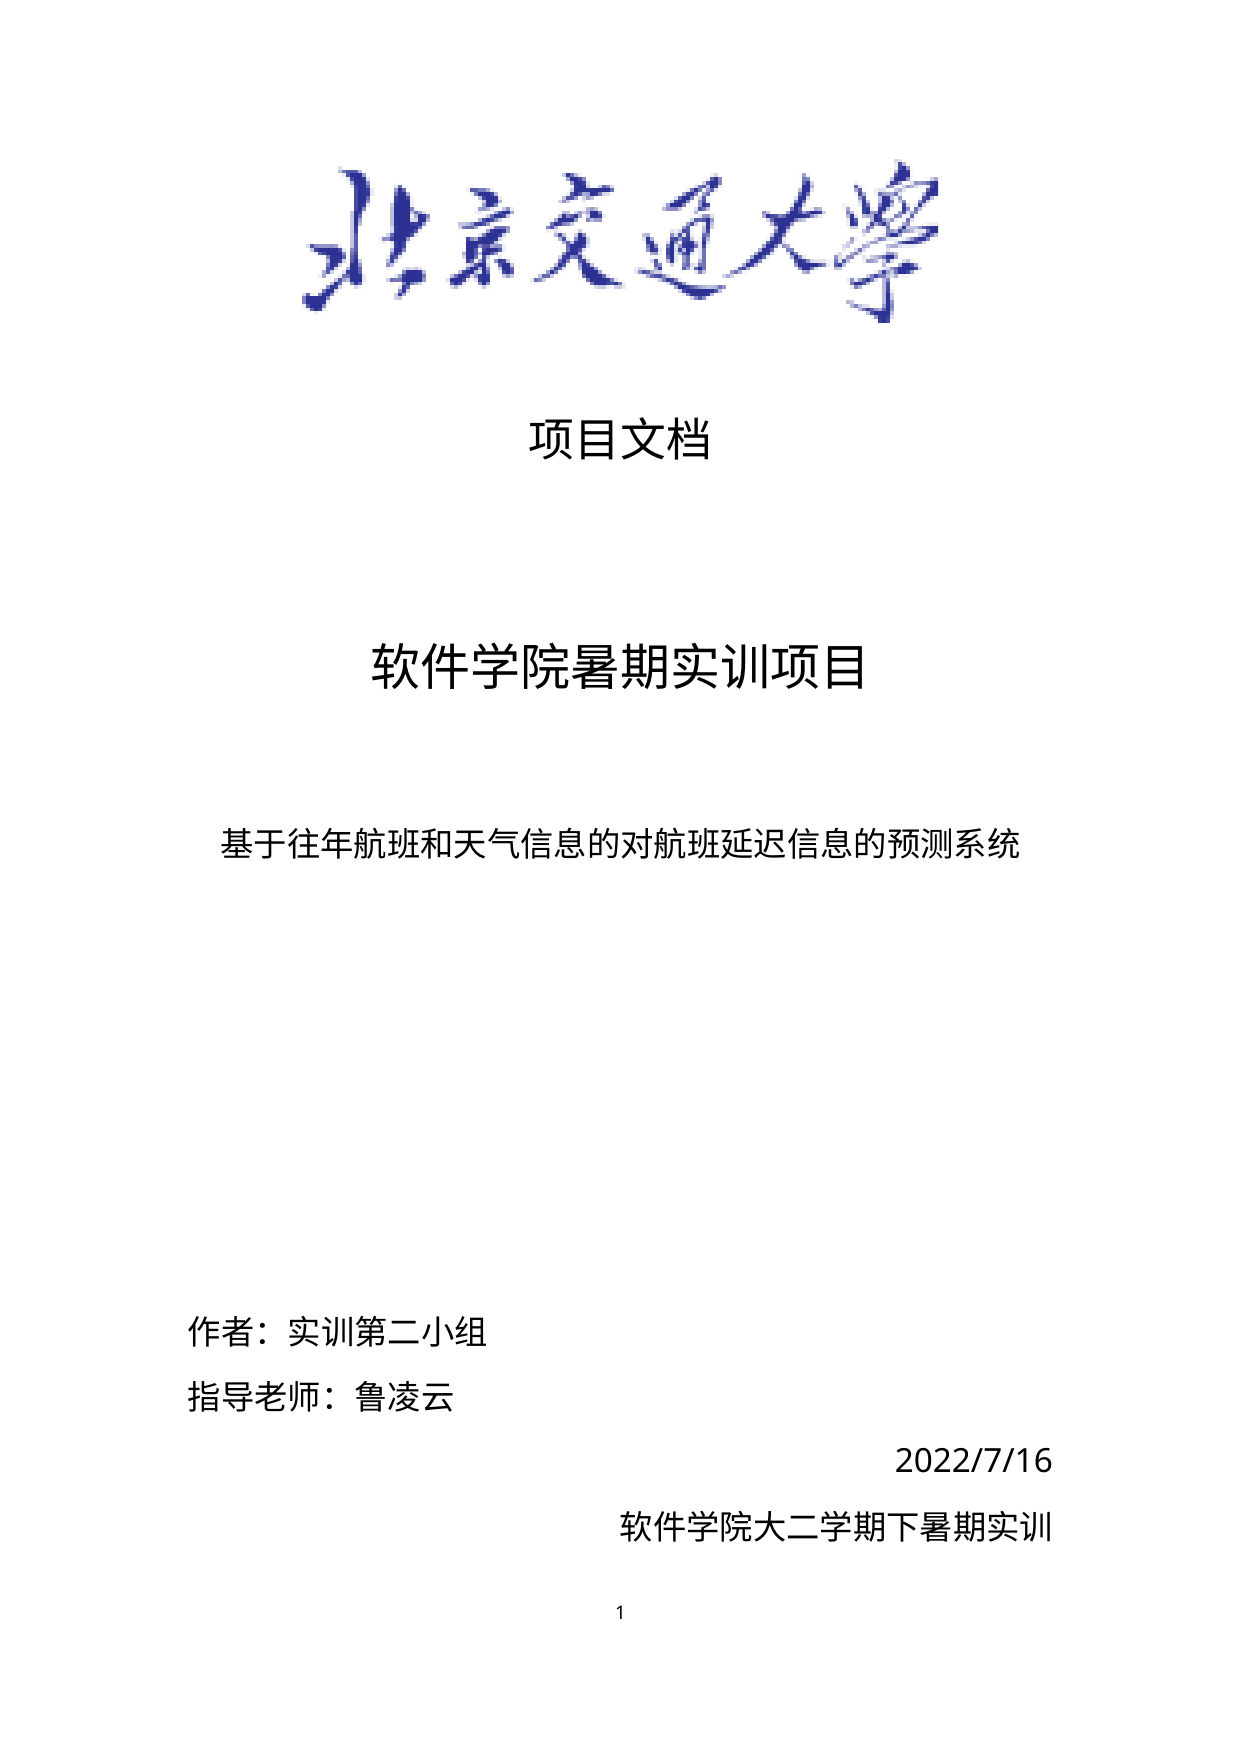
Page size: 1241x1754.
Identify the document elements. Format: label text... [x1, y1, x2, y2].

text 指导老师：鲁凌云 [187, 1362, 1053, 1427]
text 2022/7/16 [187, 1427, 1053, 1492]
text 软件学院大二学期下暑期实训 [187, 1492, 1053, 1557]
text 软件学院暑期实训项目 [187, 615, 1053, 712]
text 基于往年航班和天气信息的对航班延迟信息的预测系统 [187, 810, 1053, 875]
text 项目文档 [187, 387, 1053, 485]
text 作者：实训第二小组 [187, 1297, 1053, 1362]
